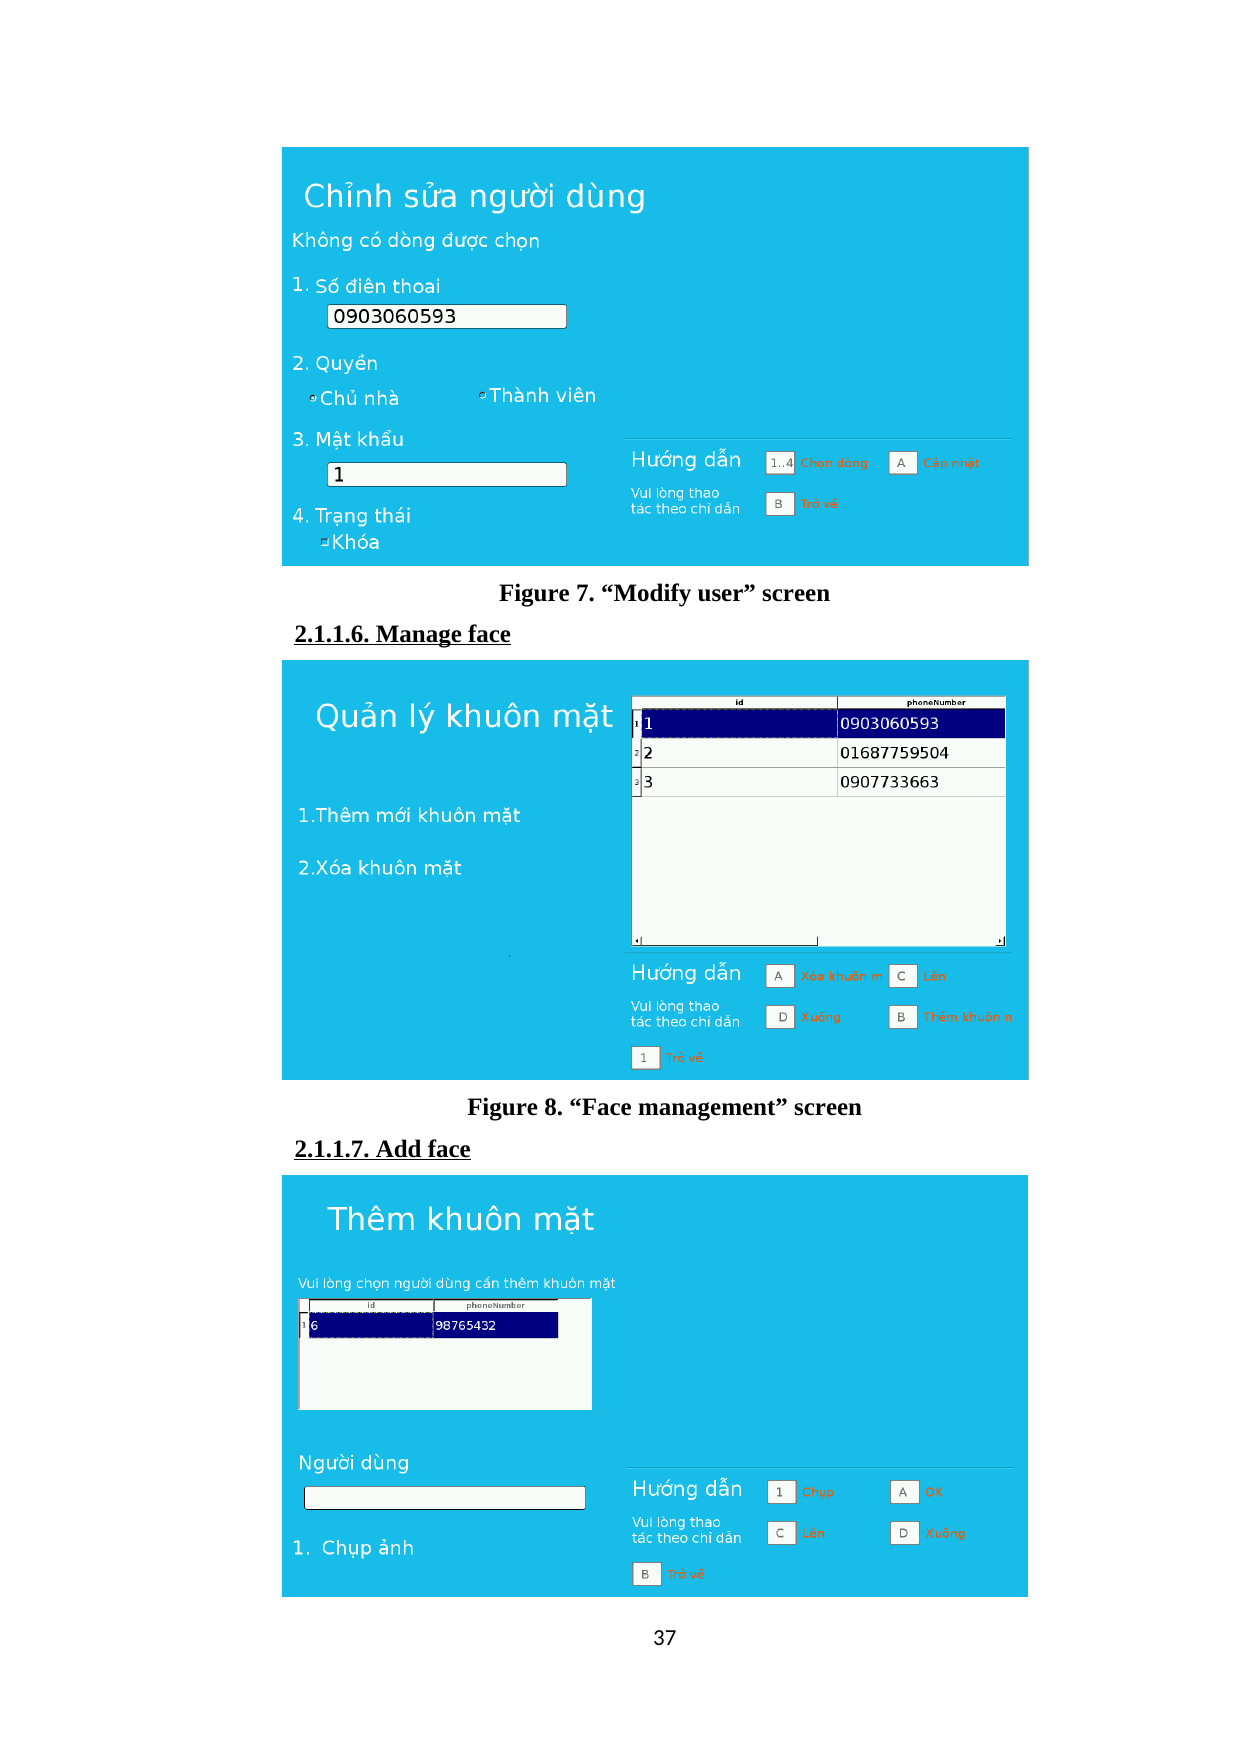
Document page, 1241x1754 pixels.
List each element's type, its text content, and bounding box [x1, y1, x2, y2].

picture [281, 1175, 1028, 1597]
text Figure 7. “Modify user” screen [207, 578, 1122, 606]
picture [281, 147, 1029, 566]
text 2.1.1.7. Add face [257, 1134, 1122, 1162]
text Figure 8. “Face management” screen [207, 1092, 1122, 1121]
text 2.1.1.6. Manage face [257, 619, 1122, 648]
picture [281, 660, 1029, 1080]
